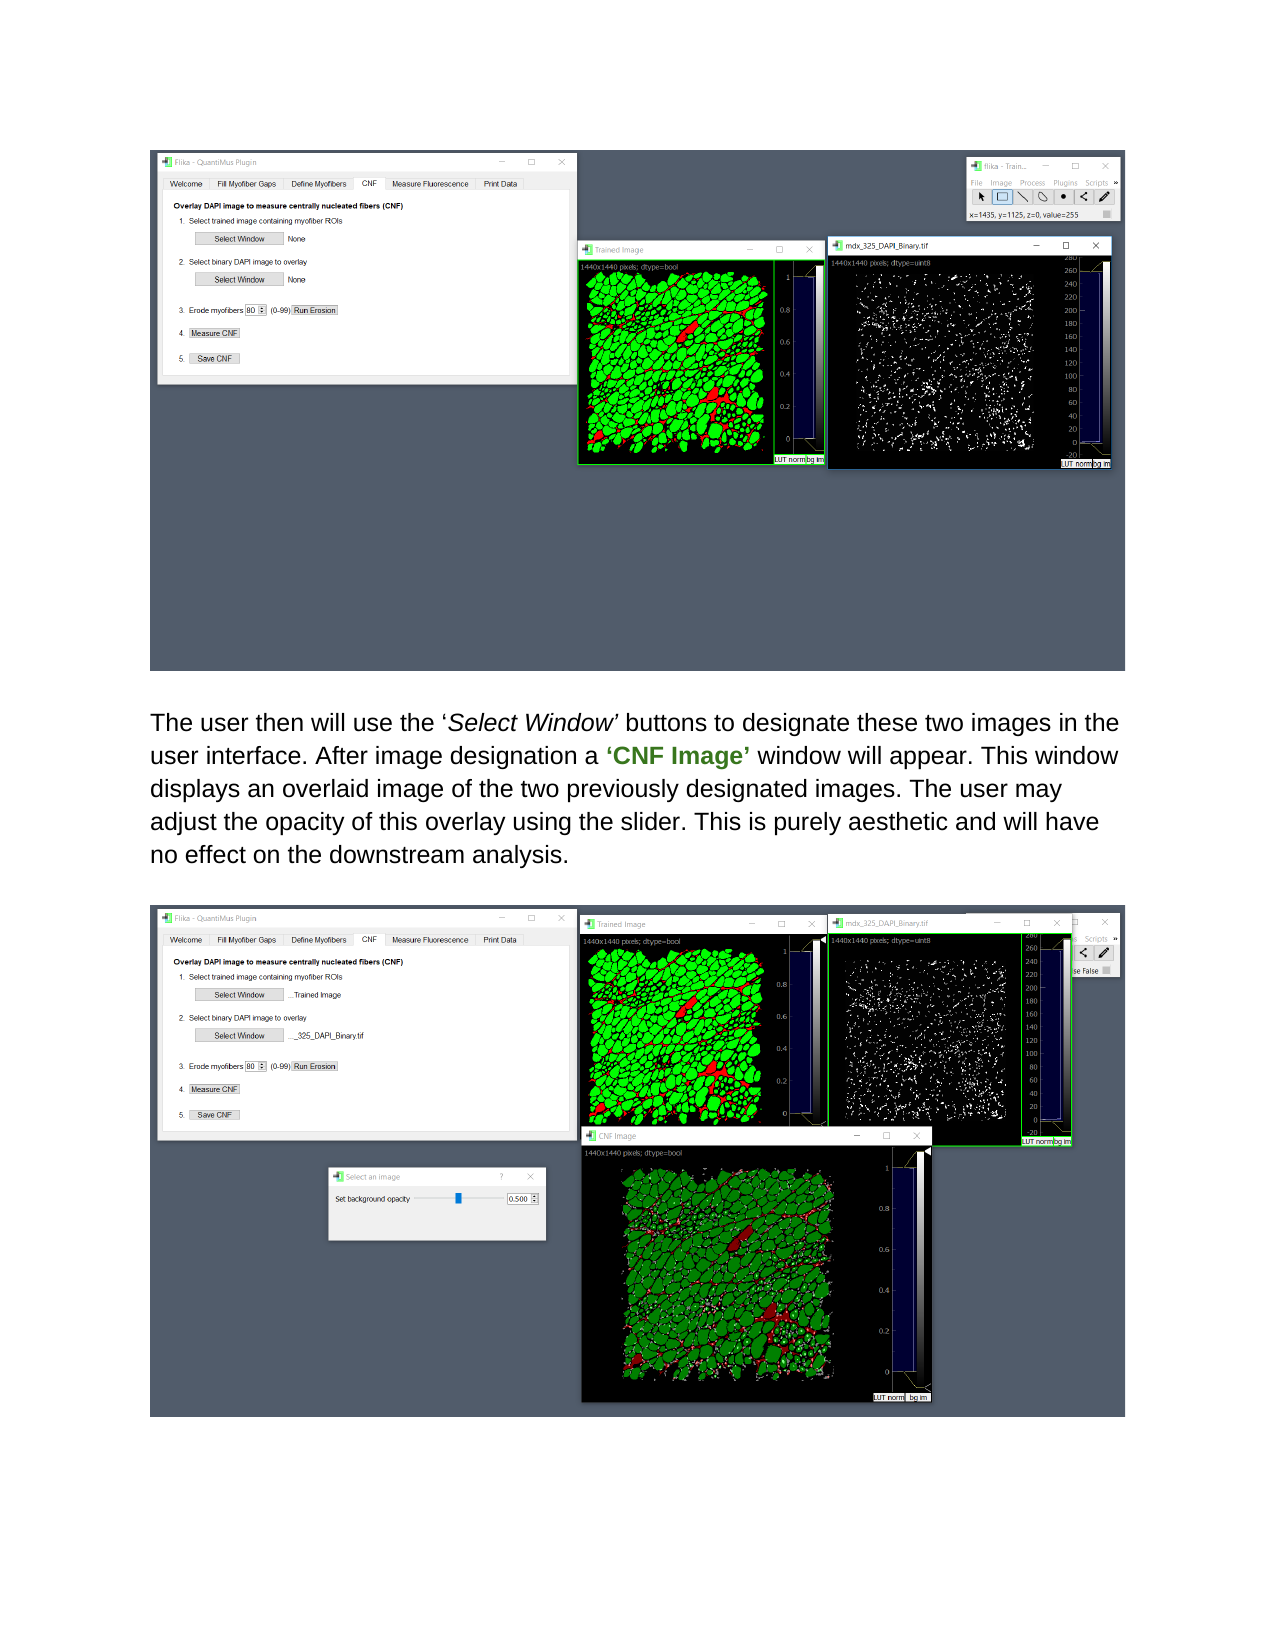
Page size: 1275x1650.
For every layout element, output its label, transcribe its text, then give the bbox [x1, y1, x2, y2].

text The user then will use the ‘Select Window’ buttons to designate these two images in the user interface. After image designation a ‘CNF Image’ window will appear. This window displays an overlaid image of the two previously designated images. The user may adjust the opacity of this overlay using the slider. This is purely aesthetic and will have no effect on the downstream analysis. [150, 708, 1125, 868]
picture [150, 150, 1125, 671]
picture [150, 905, 1125, 1417]
